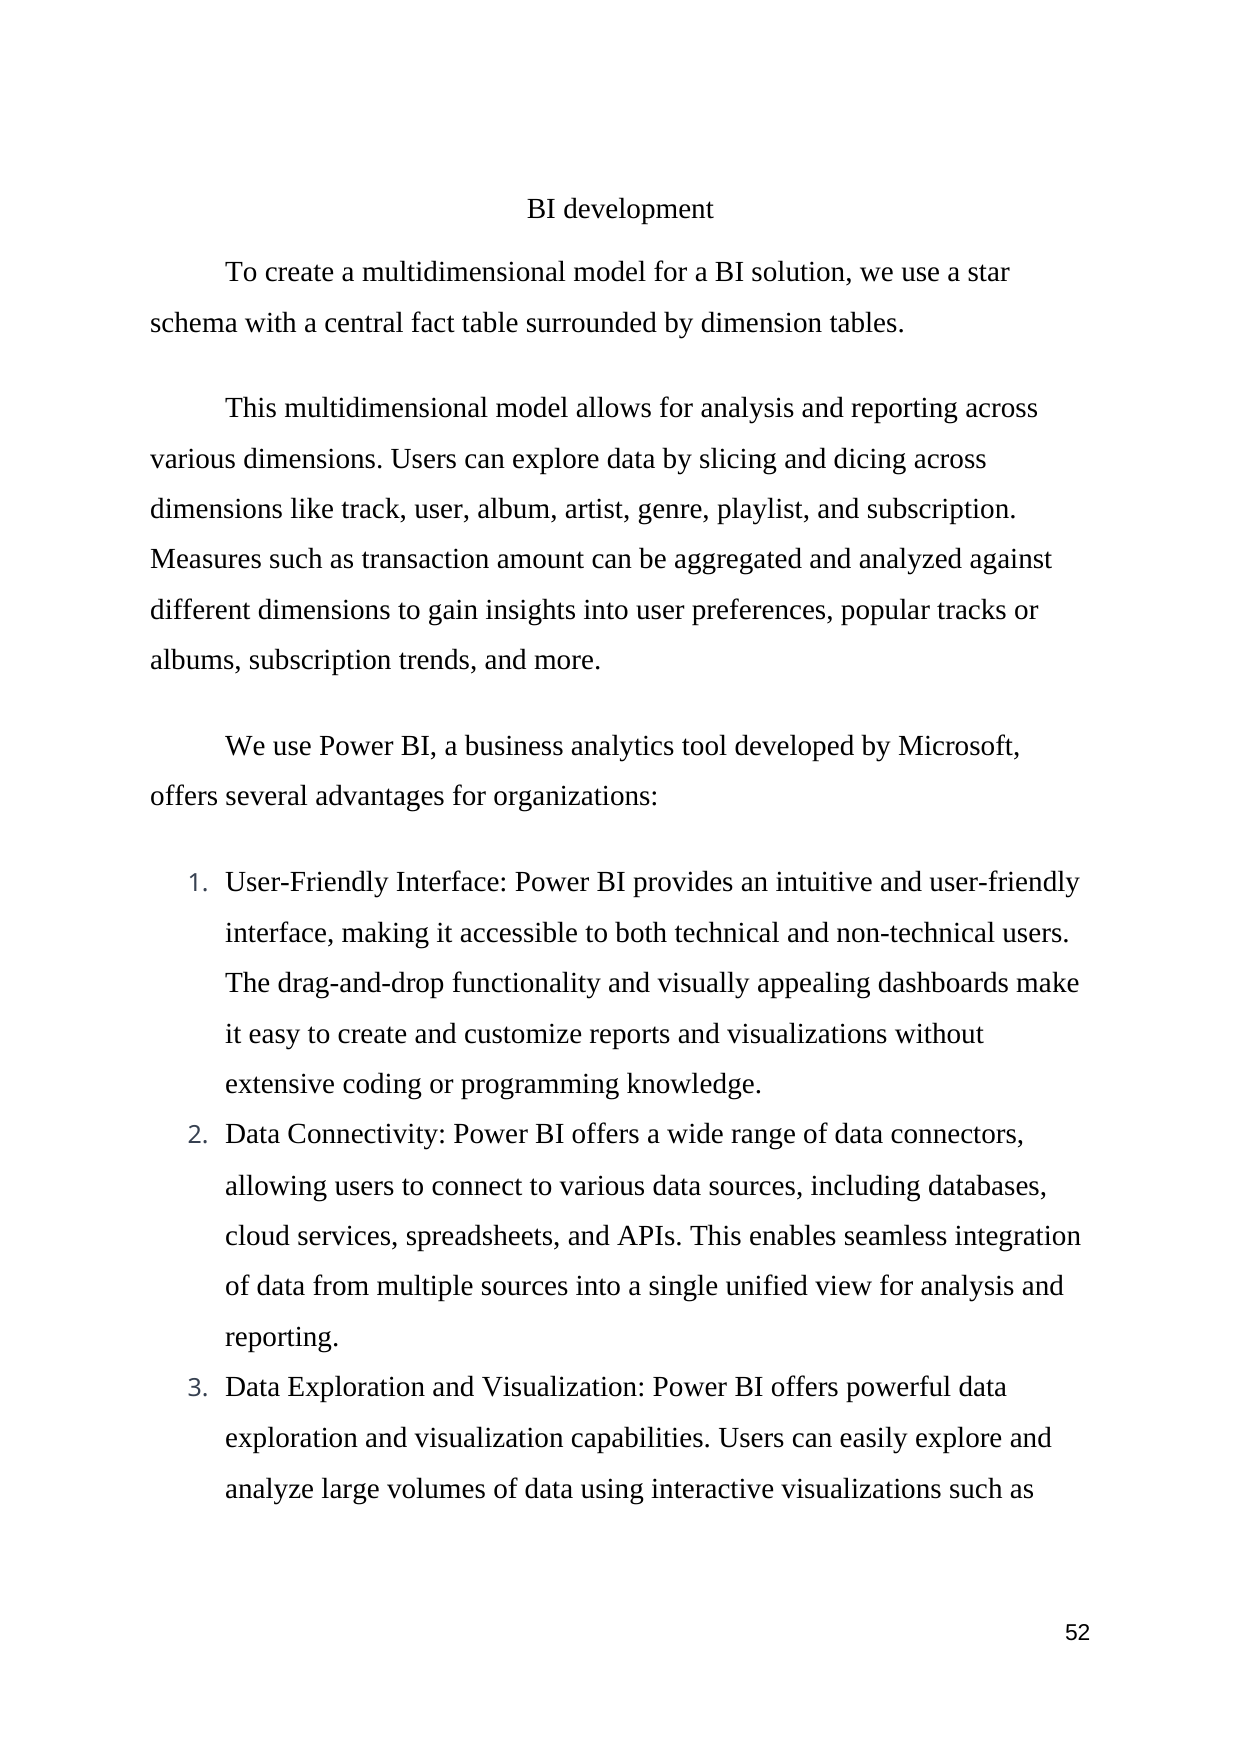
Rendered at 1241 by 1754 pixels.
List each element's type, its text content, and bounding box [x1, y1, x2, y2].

subtitle BI development [150, 192, 1090, 225]
text We use Power BI, a business analytics tool developed by Microsoft, offers several advantages for organizations: [150, 728, 1090, 812]
list User-Friendly Interface: Power BI provides an intuitive and user-friendly interface, making it accessible to both technical and non-technical users. The drag-and-drop functionality and visually appealing dashboards make it easy to create and customize reports and visualizations without extensive coding or programming knowledge. [187, 864, 1090, 1100]
text To create a multidimensional model for a BI solution, we use a star schema with a central fact table surrounded by dimension tables. [150, 254, 1090, 338]
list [187, 1369, 1090, 1504]
text This multidimensional model allows for analysis and reporting across various dimensions. Users can explore data by slicing and dicing across dimensions like track, user, album, artist, genre, playlist, and subscription. Measures such as transaction amount can be aggregated and analyzed against different dimensions to gain insights into user preferences, popular tracks or albums, subscription trends, and more. [150, 391, 1090, 676]
list Data Connectivity: Power BI offers a wide range of data connectors, allowing users to connect to various data sources, including databases, cloud services, spreadsheets, and APIs. This enables seamless integration of data from multiple sources into a single unified view for analysis and reporting. [187, 1116, 1090, 1352]
